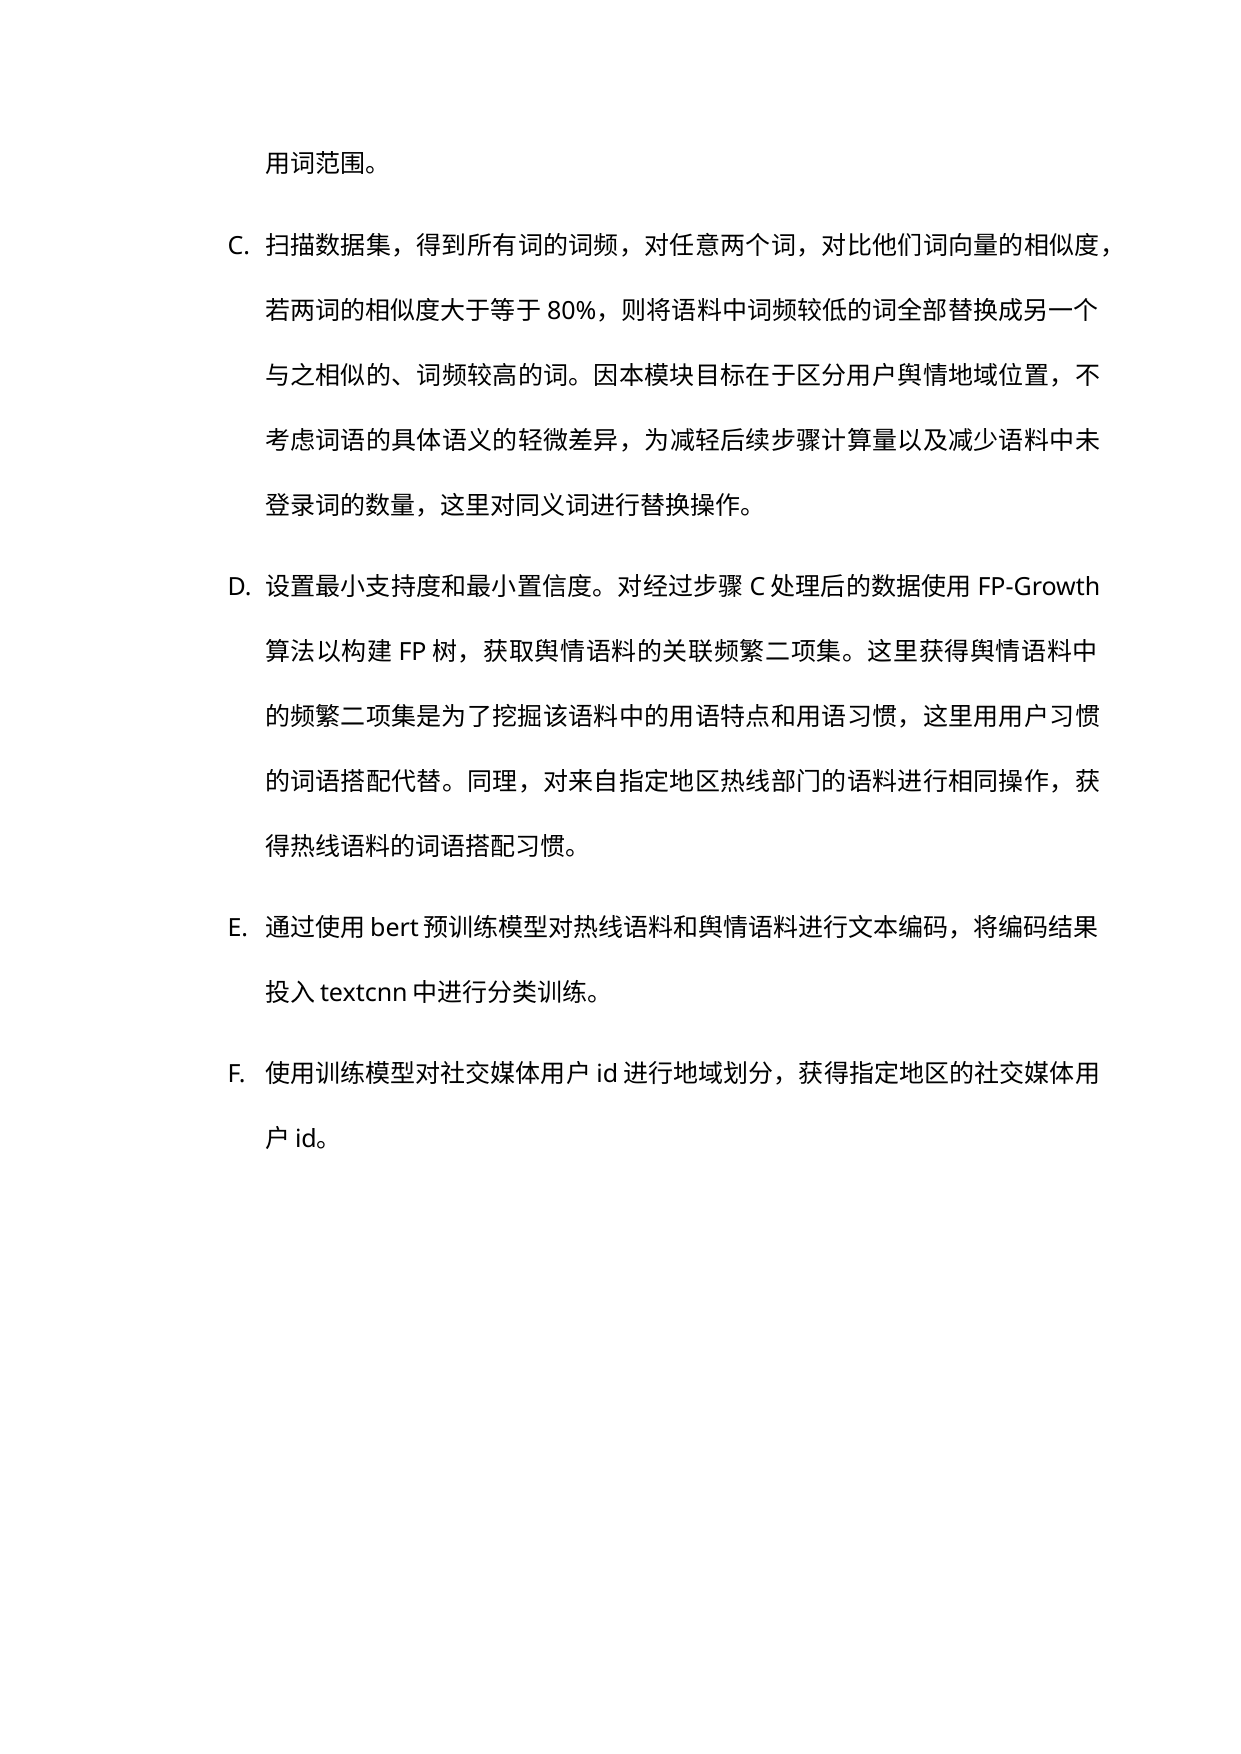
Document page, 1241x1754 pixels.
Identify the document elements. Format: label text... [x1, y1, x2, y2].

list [227, 129, 1100, 194]
list 设置最小支持度和最小置信度。对经过步骤C处理后的数据使用FP-Growth算法以构建FP树，获取舆情语料的关联频繁二项集。这里获得舆情语料中的频繁二项集是为了挖掘该语料中的用语特点和用语习惯，这里用用户习惯的词语搭配代替。同理，对来自指定地区热线部门的语料进行相同操作，获得热线语料的词语搭配习惯。 [227, 552, 1100, 877]
list 使用训练模型对社交媒体用户id进行地域划分，获得指定地区的社交媒体用户id。 [227, 1039, 1100, 1169]
list 扫描数据集，得到所有词的词频，对任意两个词，对比他们词向量的相似度，若两词的相似度大于等于80%，则将语料中词频较低的词全部替换成另一个与之相似的、词频较高的词。因本模块目标在于区分用户舆情地域位置，不考虑词语的具体语义的轻微差异，为减轻后续步骤计算量以及减少语料中未登录词的数量，这里对同义词进行替换操作。 [227, 211, 1100, 536]
list 通过使用bert预训练模型对热线语料和舆情语料进行文本编码，将编码结果投入textcnn中进行分类训练。 [227, 893, 1100, 1023]
